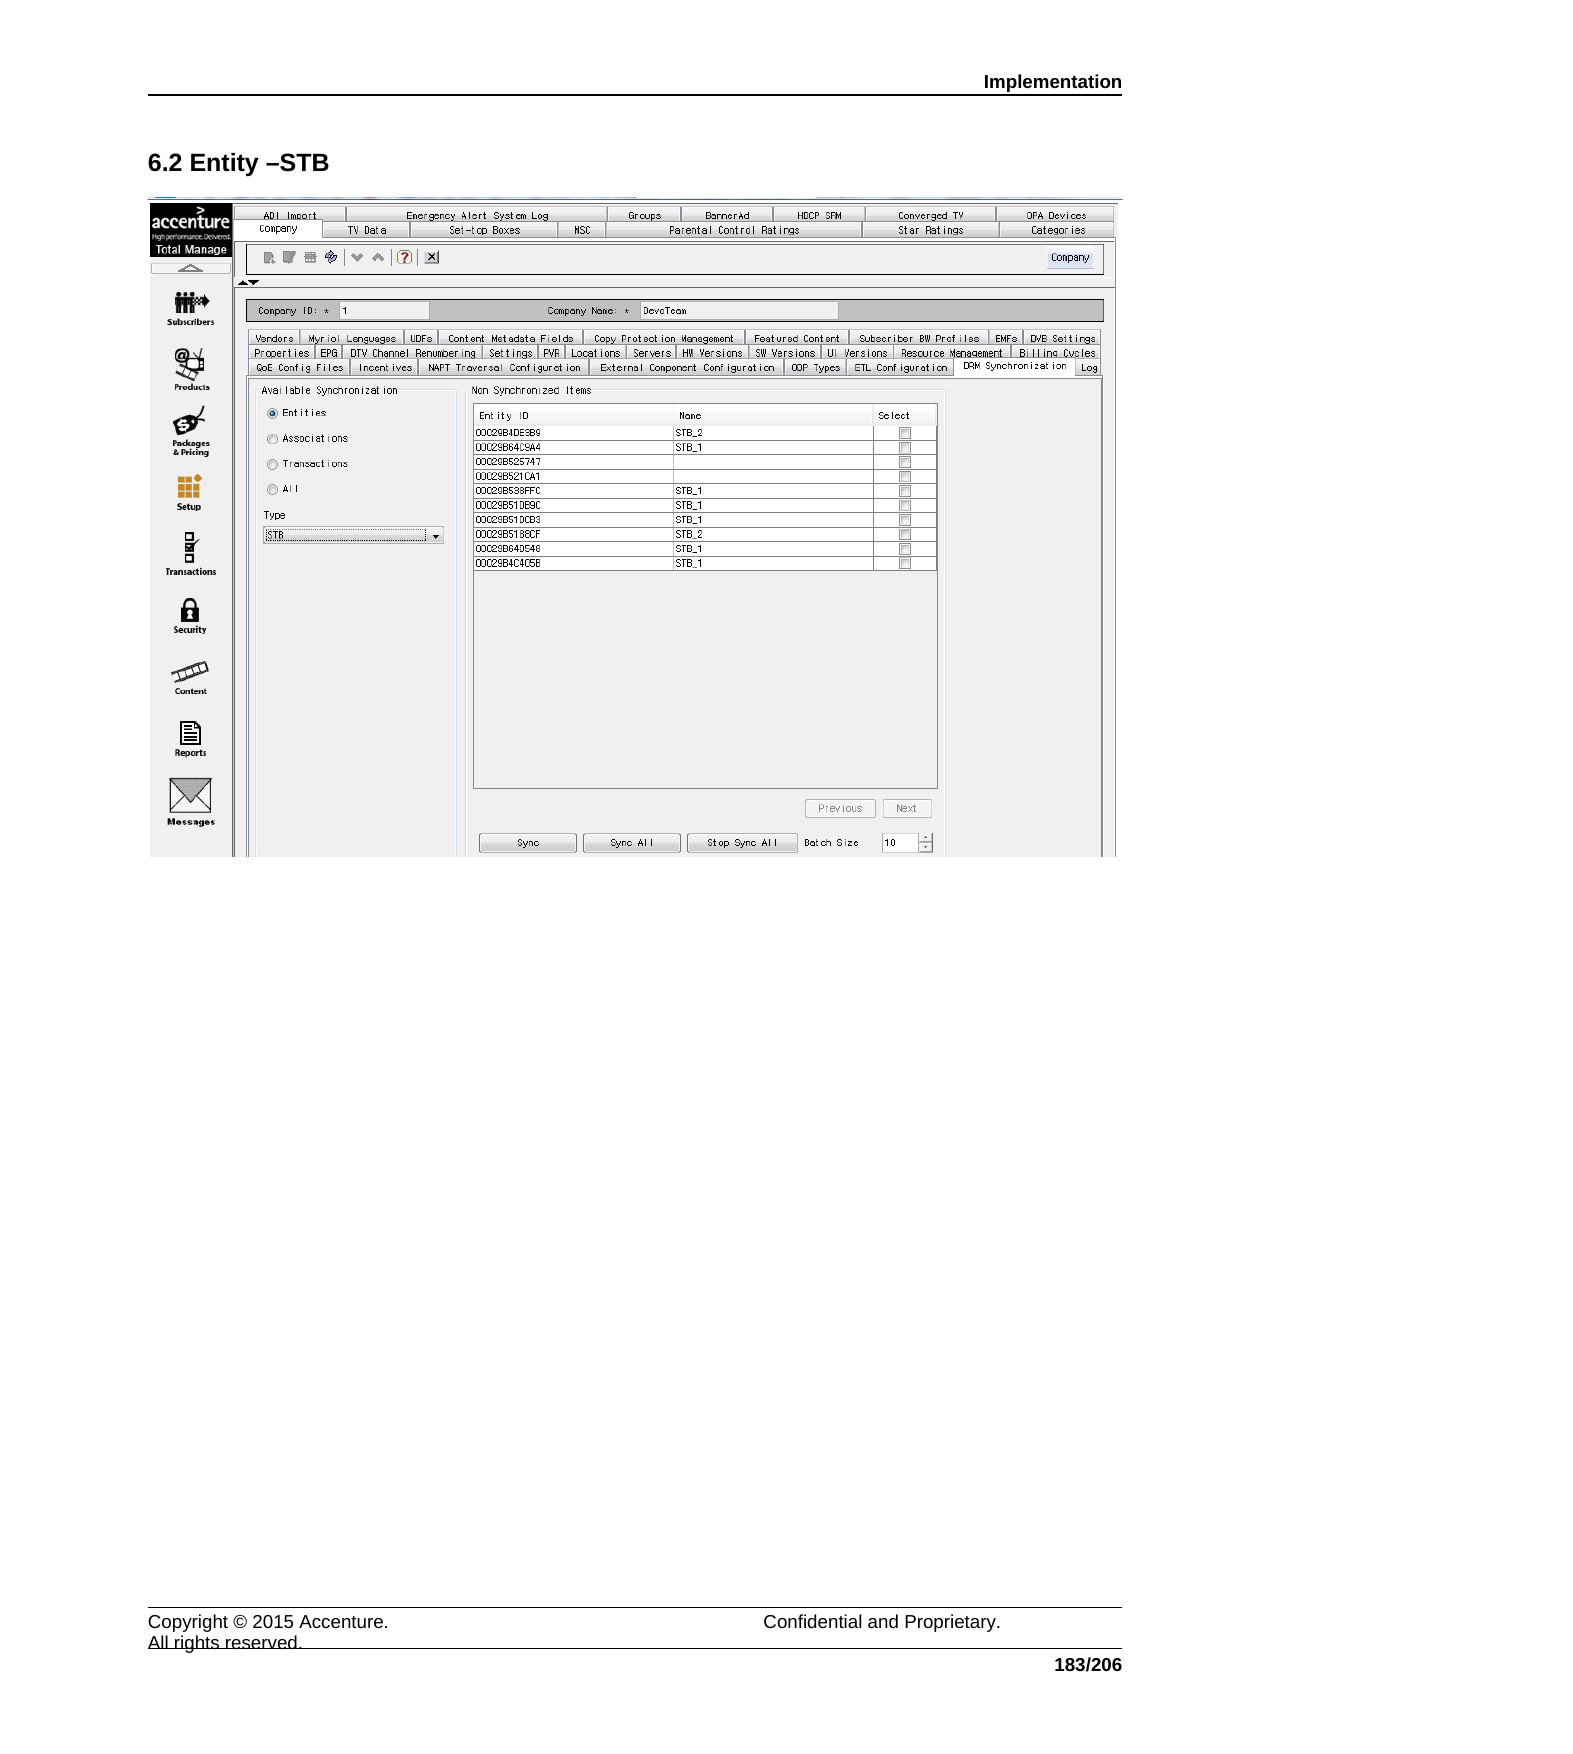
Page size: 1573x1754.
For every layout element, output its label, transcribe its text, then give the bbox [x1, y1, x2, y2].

subtitle Entity –STB [148, 148, 1122, 176]
picture [147, 197, 1123, 862]
